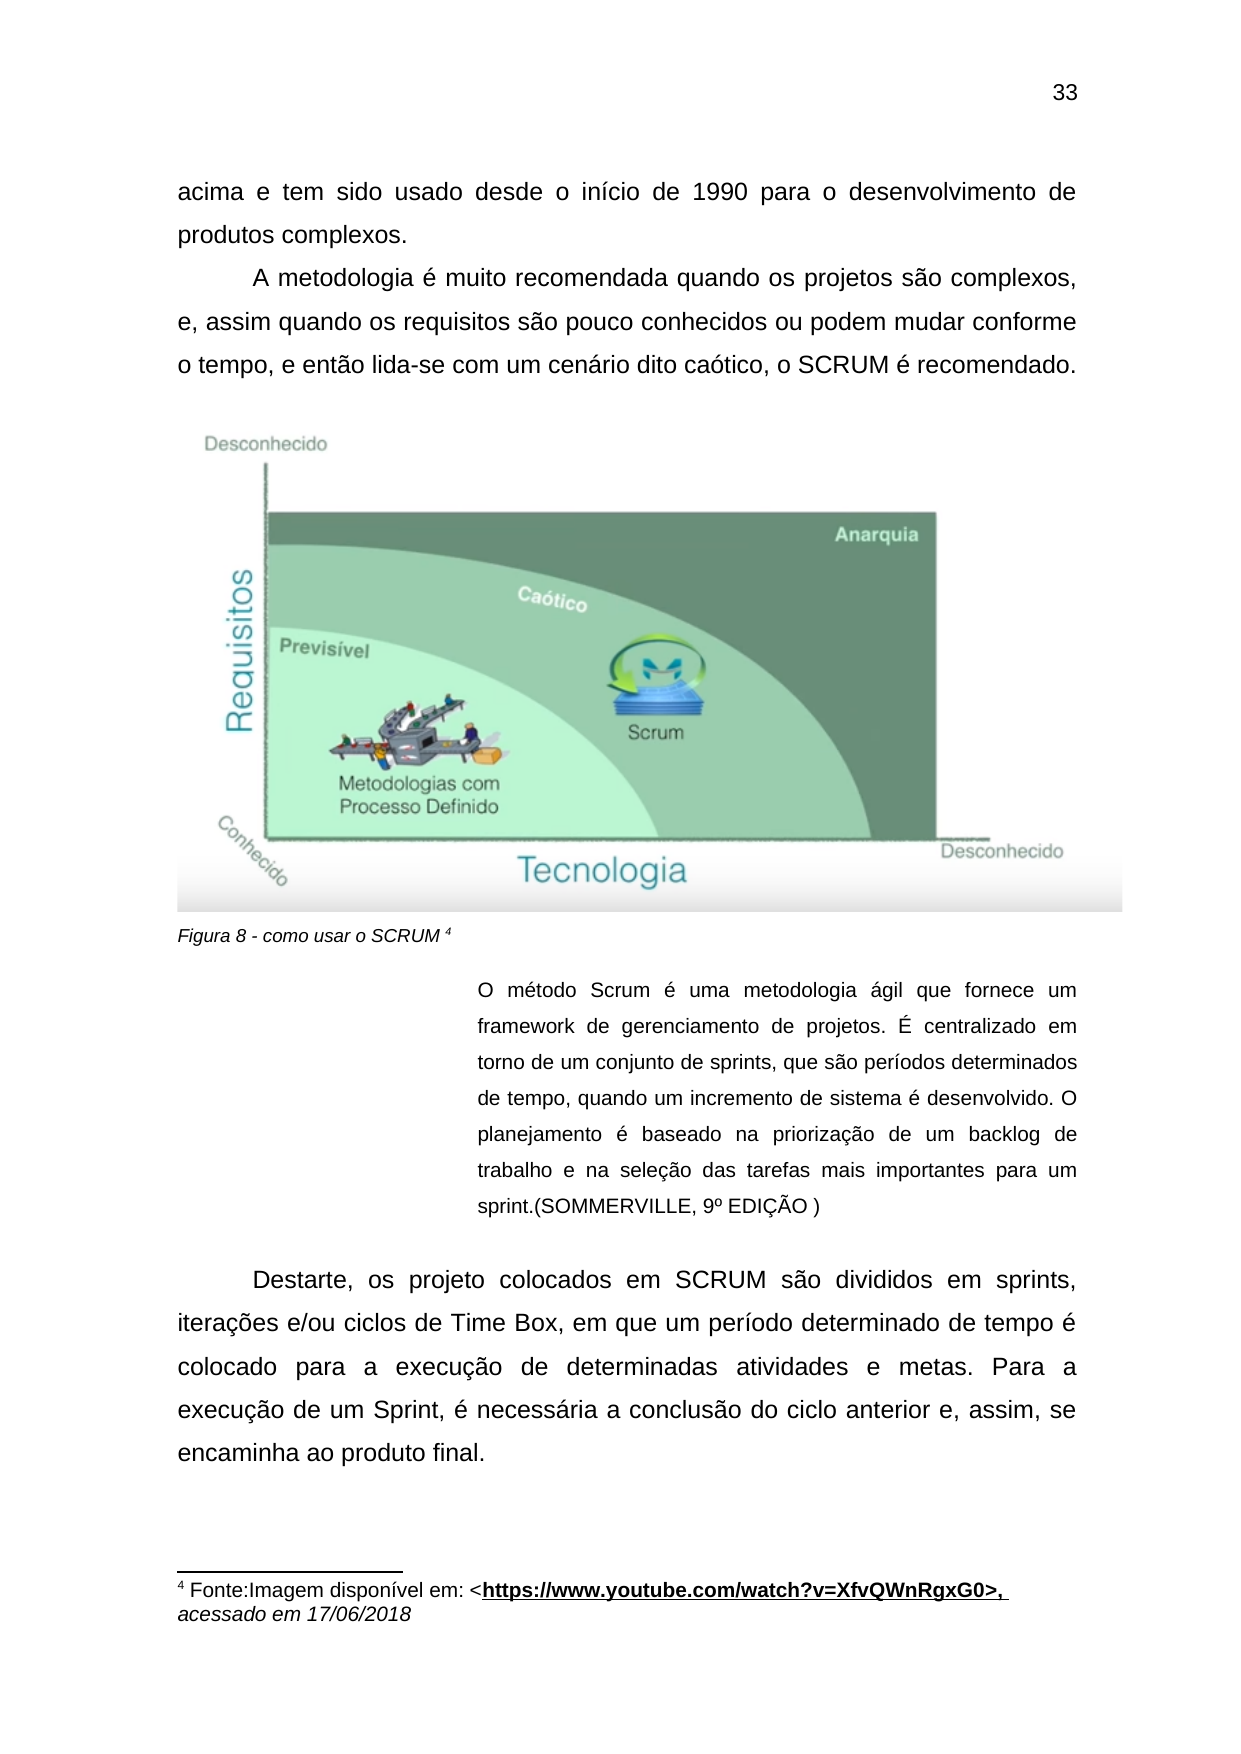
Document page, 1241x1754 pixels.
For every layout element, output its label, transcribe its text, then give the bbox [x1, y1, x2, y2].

text Figura 8 - como usar o SCRUM [177, 925, 1078, 946]
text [177, 177, 1078, 249]
text A metodologia é muito recomendada quando os projetos são complexos, e, assim quando os requisitos são pouco conhecidos ou podem mudar conforme o tempo, e então lida-se com um cenário dito caótico, o SCRUM é recomendado. [177, 263, 1078, 378]
picture [177, 392, 1123, 912]
text O método Scrum é uma metodologia ágil que fornece um framework de gerenciamento de projetos. É centralizado em torno de um conjunto de sprints, que são períodos determinados de tempo, quando um incremento de sistema é desenvolvido. O planejamento é baseado na priorização de um backlog de trabalho e na seleção das tarefas mais importantes para um sprint.(SOMMERVILLE, 9º EDIÇÃO ) [477, 978, 1078, 1217]
text Destarte, os projeto colocados em SCRUM são divididos em sprints, iterações e/ou ciclos de Time Box, em que um período determinado de tempo é colocado para a execução de determinadas atividades e metas. Para a execução de um Sprint, é necessária a conclusão do ciclo anterior e, assim, se encaminha ao produto final. [177, 1265, 1078, 1467]
